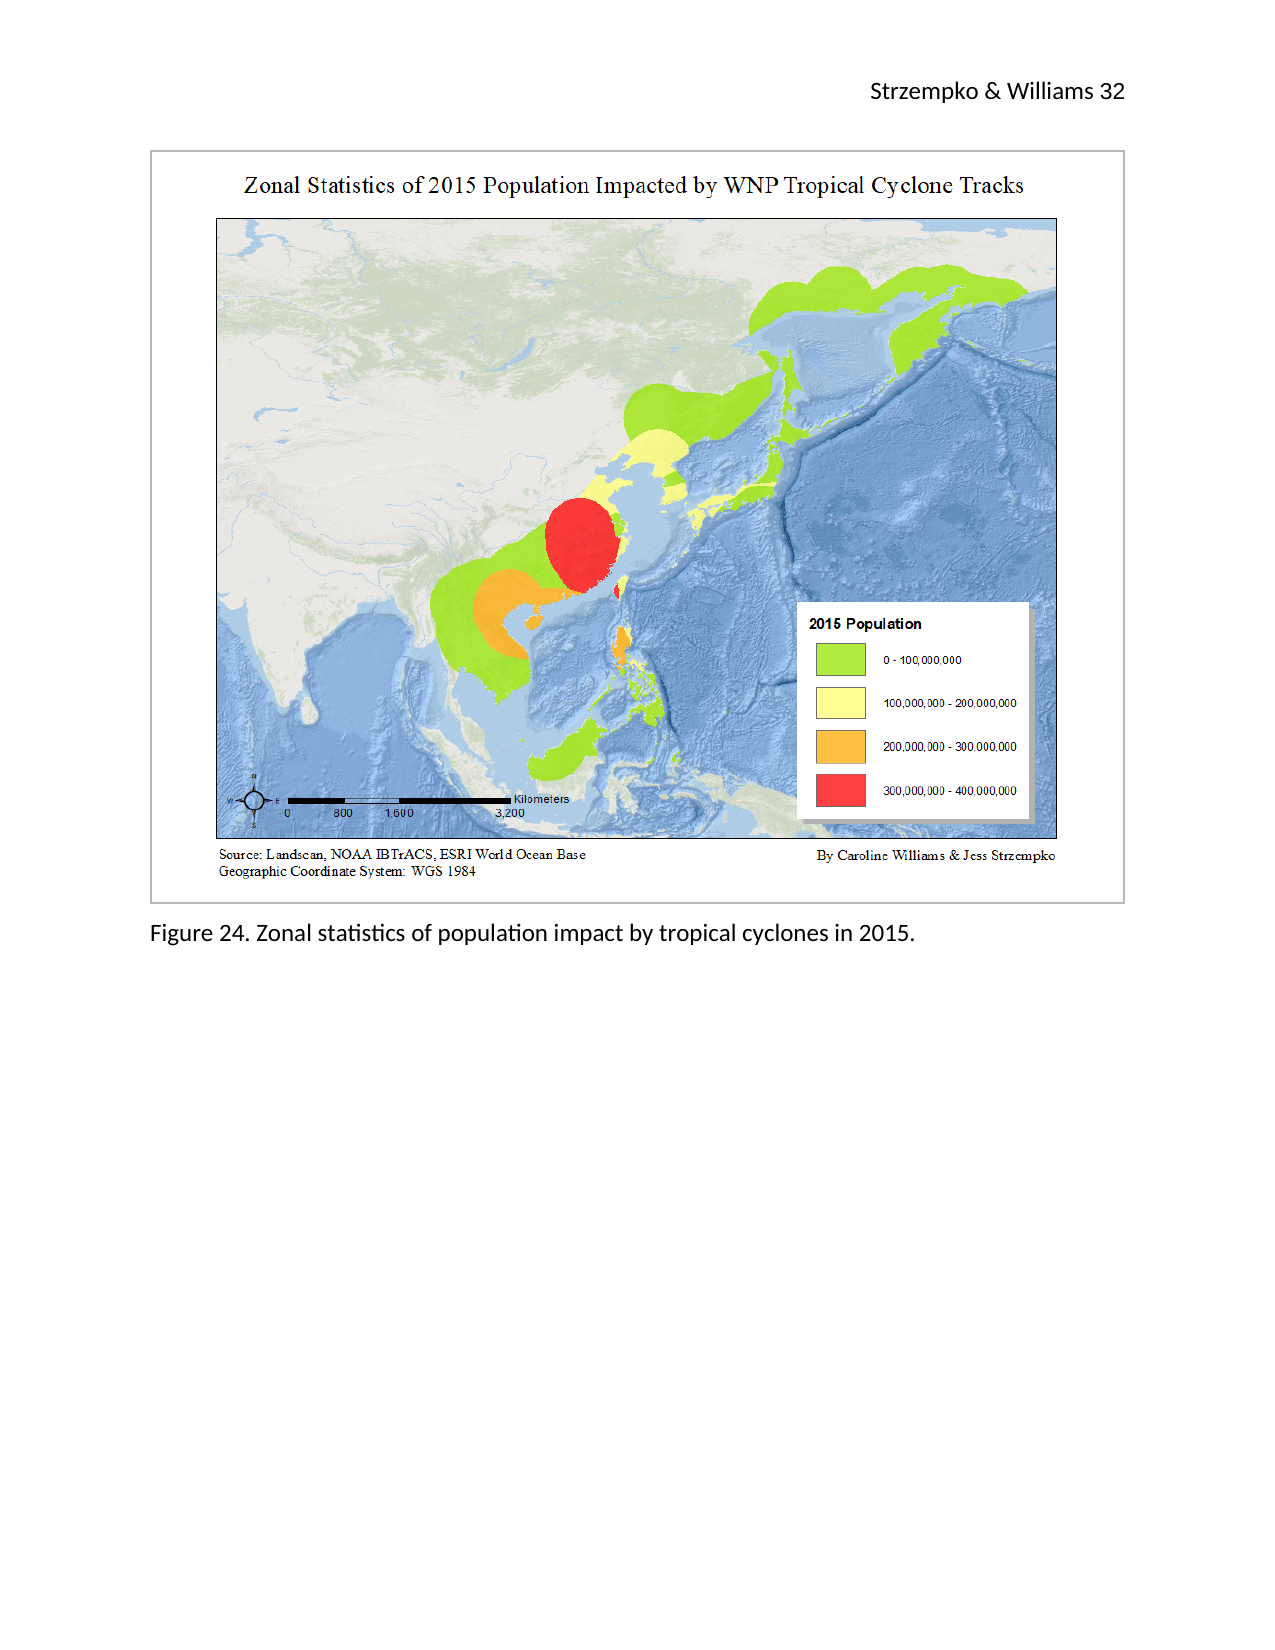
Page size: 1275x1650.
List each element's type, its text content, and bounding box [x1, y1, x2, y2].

text Figure 24. Zonal statistics of population impact by tropical cyclones in 2015. [150, 917, 1125, 948]
picture [152, 152, 1123, 902]
